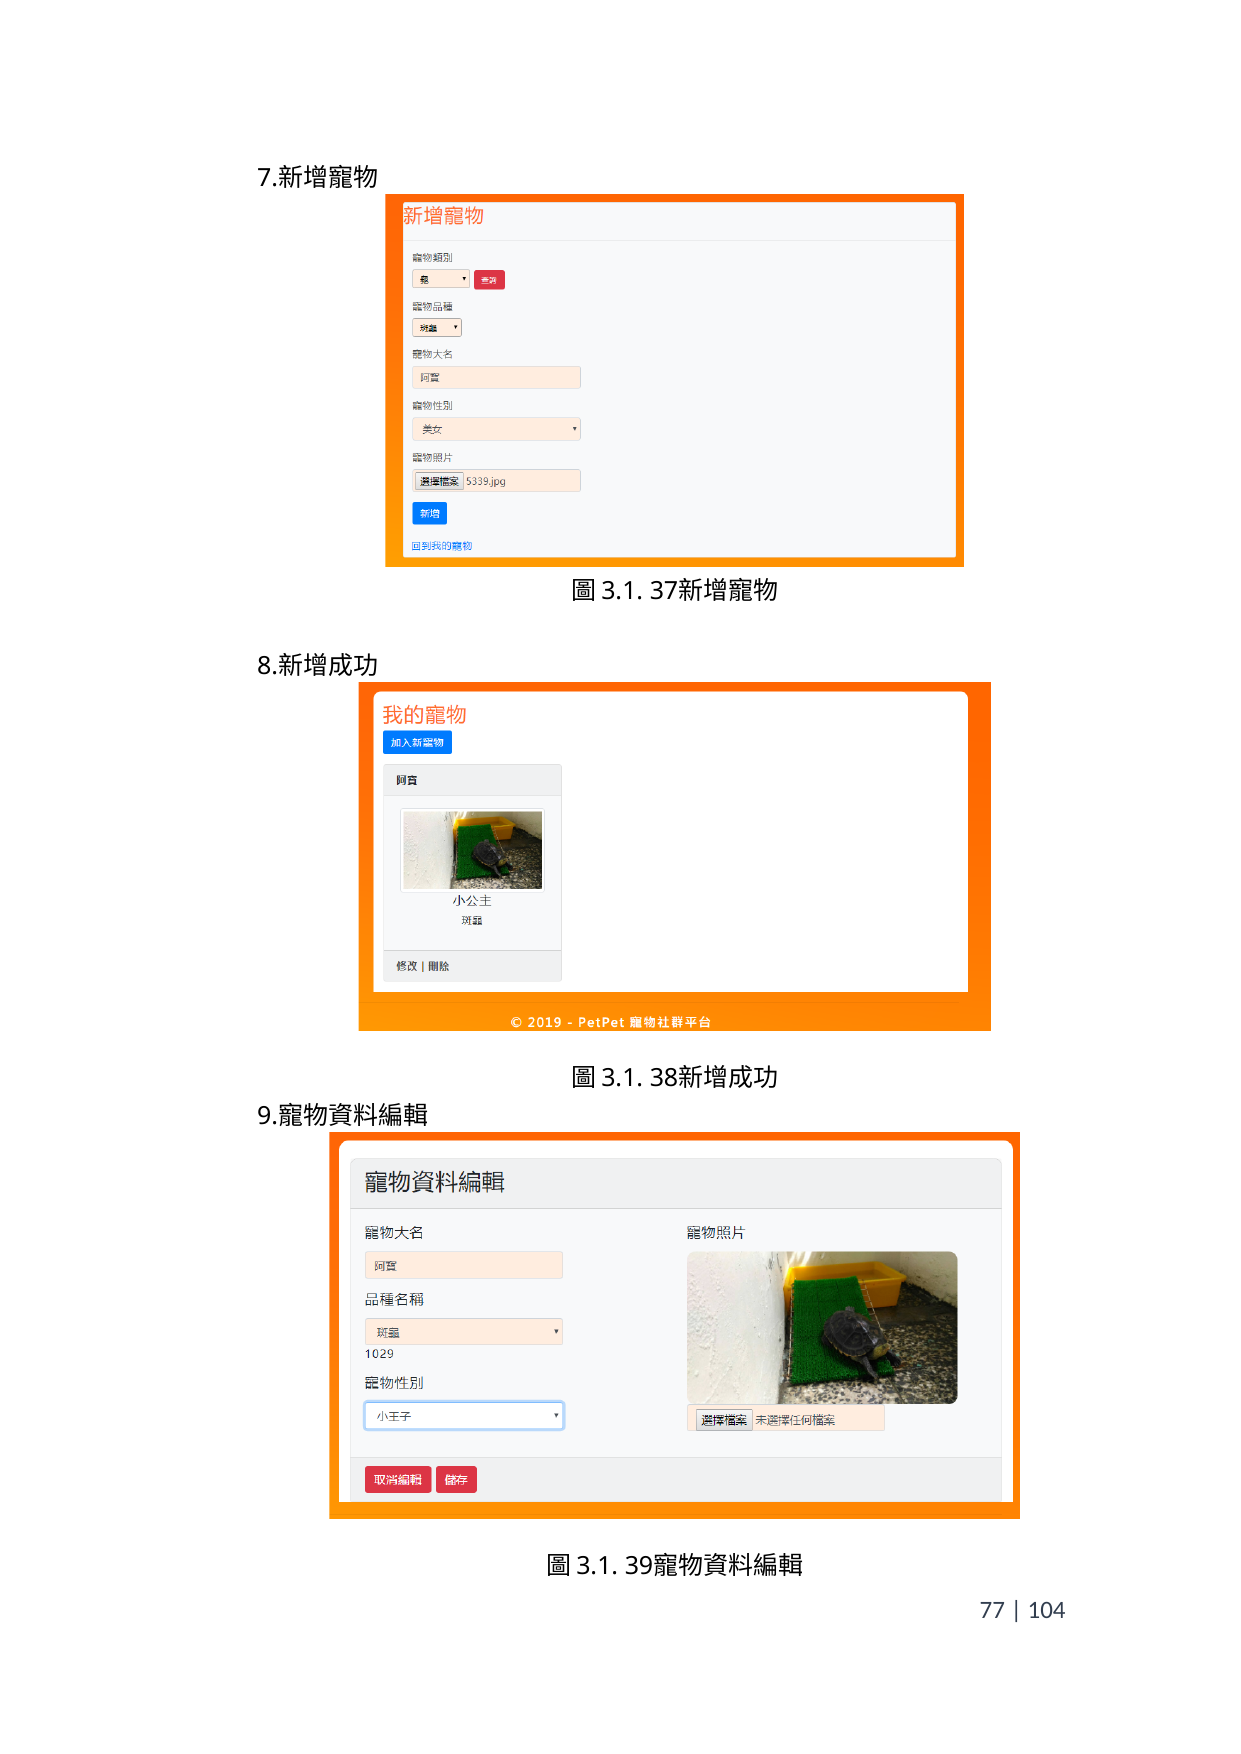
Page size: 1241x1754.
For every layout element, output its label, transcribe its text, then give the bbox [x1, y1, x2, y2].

text 圖3.1. 37新增寵物 [207, 569, 1092, 607]
text 9.寵物資料編輯 [207, 1094, 1092, 1132]
picture [385, 194, 964, 567]
text 7.新增寵物 [207, 157, 1092, 194]
text 圖3.1. 39寵物資料編輯 [207, 1544, 1092, 1582]
picture [329, 1132, 1020, 1519]
text 圖3.1. 38新增成功 [207, 1057, 1092, 1094]
picture [358, 682, 991, 1031]
text 8.新增成功 [207, 644, 1092, 682]
